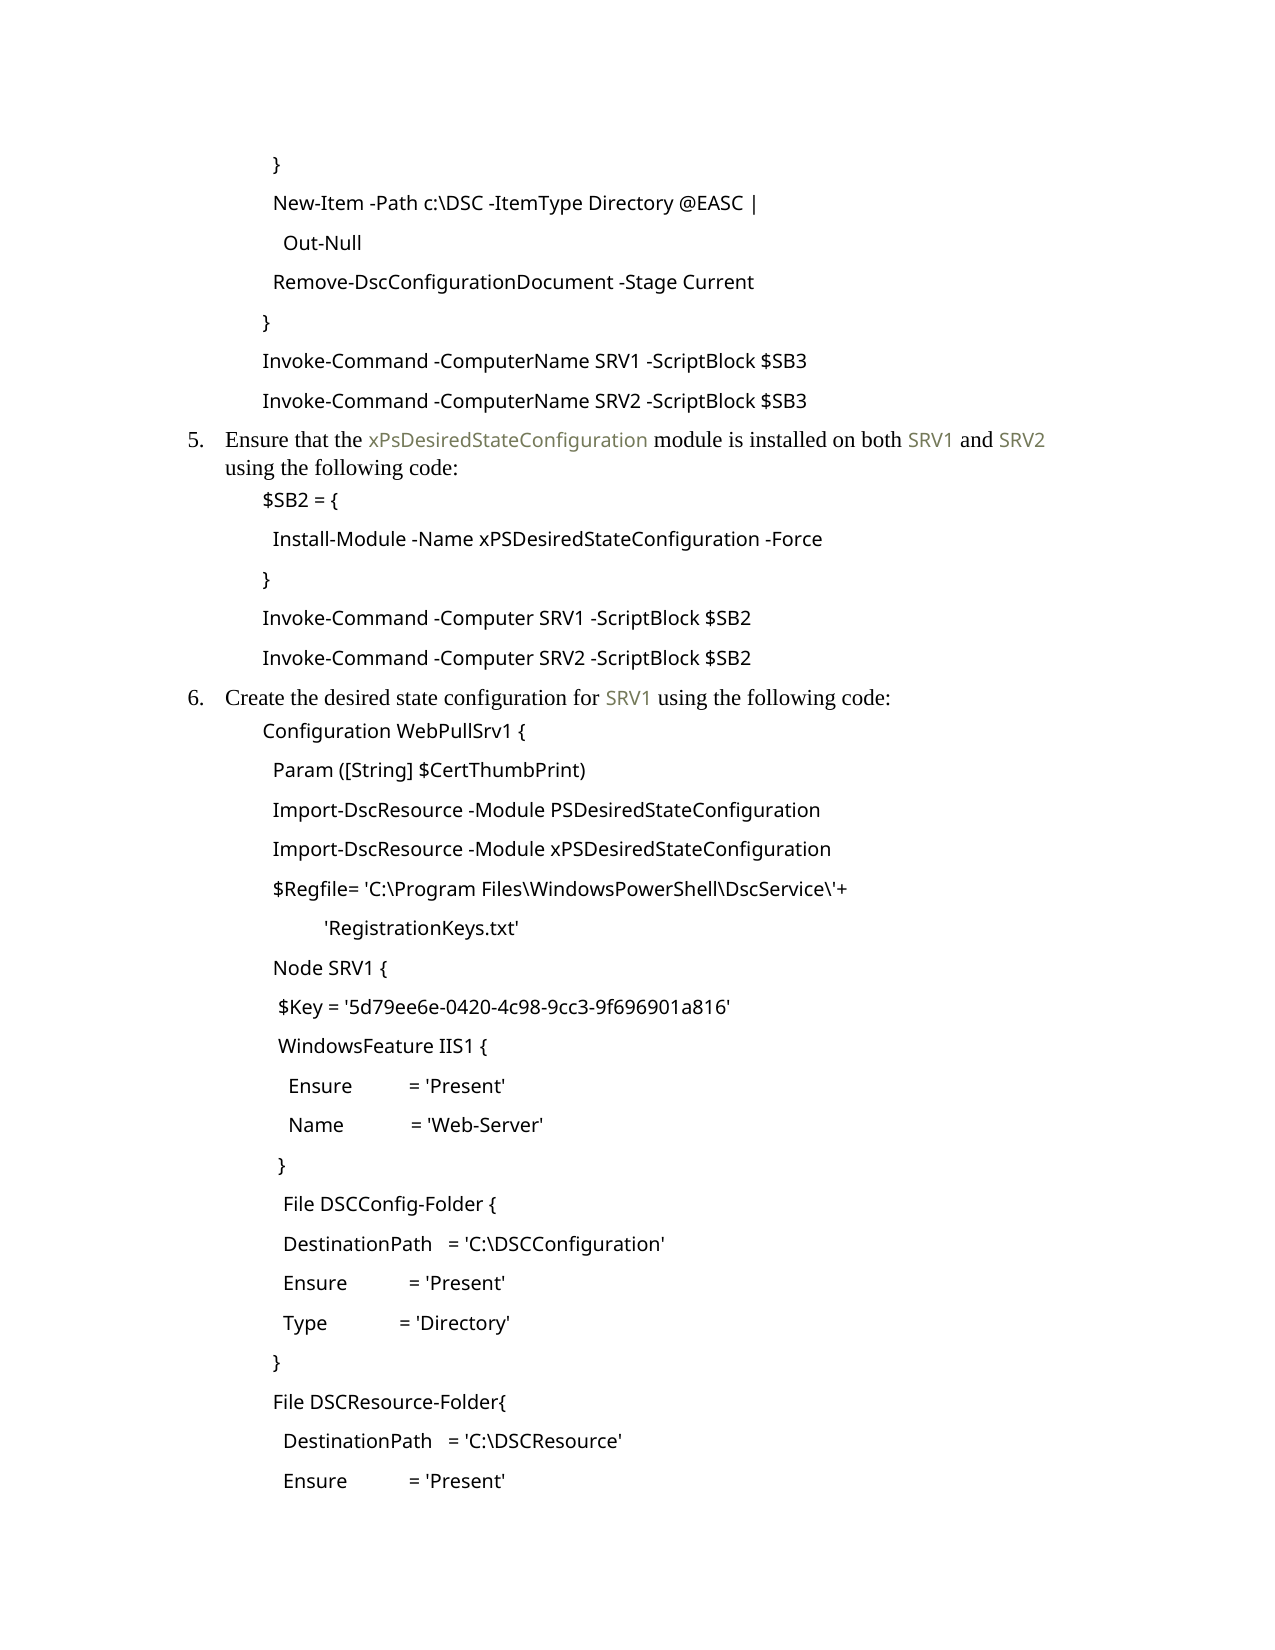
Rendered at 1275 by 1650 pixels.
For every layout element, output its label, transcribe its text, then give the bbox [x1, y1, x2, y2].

text $Regfile= 'C:\Program Files\WindowsPowerShell\DscService\'+ [262, 875, 1125, 902]
text $SB2 = { [262, 486, 1125, 513]
text Import-DscResource -Module xPSDesiredStateConfiguration [262, 835, 1125, 862]
text File DSCResource-Folder{ [262, 1388, 1125, 1415]
text WindowsFeature IIS1 { [262, 1033, 1125, 1060]
text 'RegistrationKeys.txt' [262, 914, 1125, 941]
text } [262, 150, 1125, 177]
text Ensure = 'Present' [262, 1072, 1125, 1099]
text } [262, 1151, 1125, 1178]
text Name = 'Web-Server' [262, 1112, 1125, 1139]
text Type = 'Directory' [262, 1309, 1125, 1336]
text } [262, 1349, 1125, 1376]
text DestinationPath = 'C:\DSCResource' [262, 1428, 1125, 1454]
text Out-Null [262, 229, 1125, 256]
text } [262, 308, 1125, 335]
text DestinationPath = 'C:\DSCConfiguration' [262, 1230, 1125, 1257]
text Ensure = 'Present' [262, 1467, 1125, 1494]
text File DSCConfig-Folder { [262, 1191, 1125, 1218]
text Invoke-Command -Computer SRV1 -ScriptBlock $SB2 [262, 604, 1125, 632]
text Configuration WebPullSrv1 { [262, 717, 1125, 744]
text New-Item -Path c:\DSC -ItemType Directory @EASC | [262, 189, 1125, 216]
text Import-DscResource -Module PSDesiredStateConfiguration [262, 796, 1125, 823]
text Node SRV1 { [262, 954, 1125, 981]
text Ensure = 'Present' [262, 1270, 1125, 1297]
text Param ([String] $CertThumbPrint) [262, 756, 1125, 783]
text Create the desired state configuration for SRV1 using the following code: [187, 683, 1087, 711]
text Invoke-Command -ComputerName SRV1 -ScriptBlock $SB3 [262, 347, 1125, 374]
text $Key = '5d79ee6e-0420-4c98-9cc3-9f696901a816' [262, 993, 1125, 1020]
text Invoke-Command -ComputerName SRV2 -ScriptBlock $SB3 [262, 387, 1125, 414]
text Ensure that the xPsDesiredStateConfiguration module is installed on both SRV1 and SRV2 using the following code: [187, 426, 1087, 480]
text } [262, 565, 1125, 592]
text Invoke-Command -Computer SRV2 -ScriptBlock $SB2 [262, 644, 1125, 671]
text Remove-DscConfigurationDocument -Stage Current [262, 268, 1125, 295]
text Install-Module -Name xPSDesiredStateConfiguration -Force [262, 526, 1125, 553]
